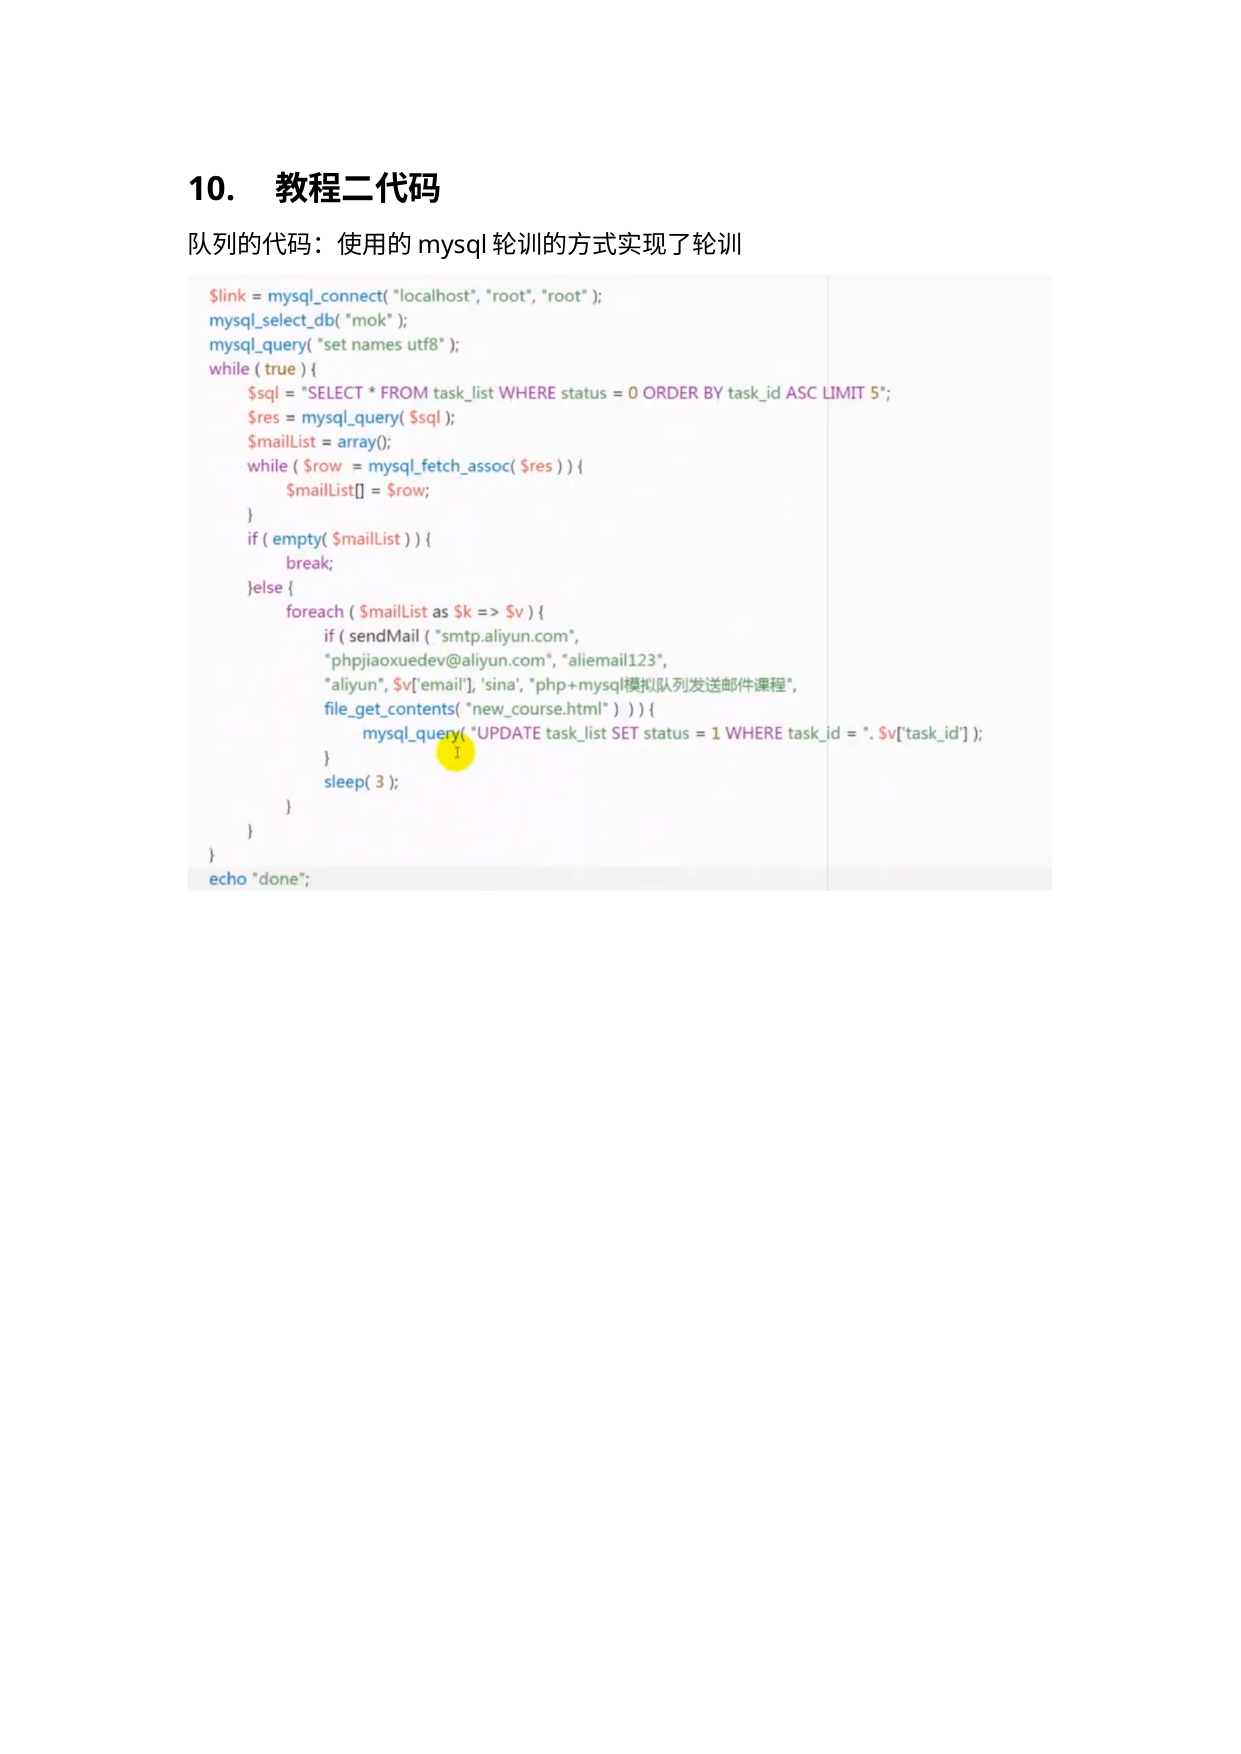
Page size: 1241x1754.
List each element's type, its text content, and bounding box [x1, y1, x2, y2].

picture [187, 275, 1053, 891]
subtitle 教程二代码 [187, 162, 1053, 210]
text 队列的代码：使用的mysql轮训的方式实现了轮训 [187, 210, 1053, 275]
